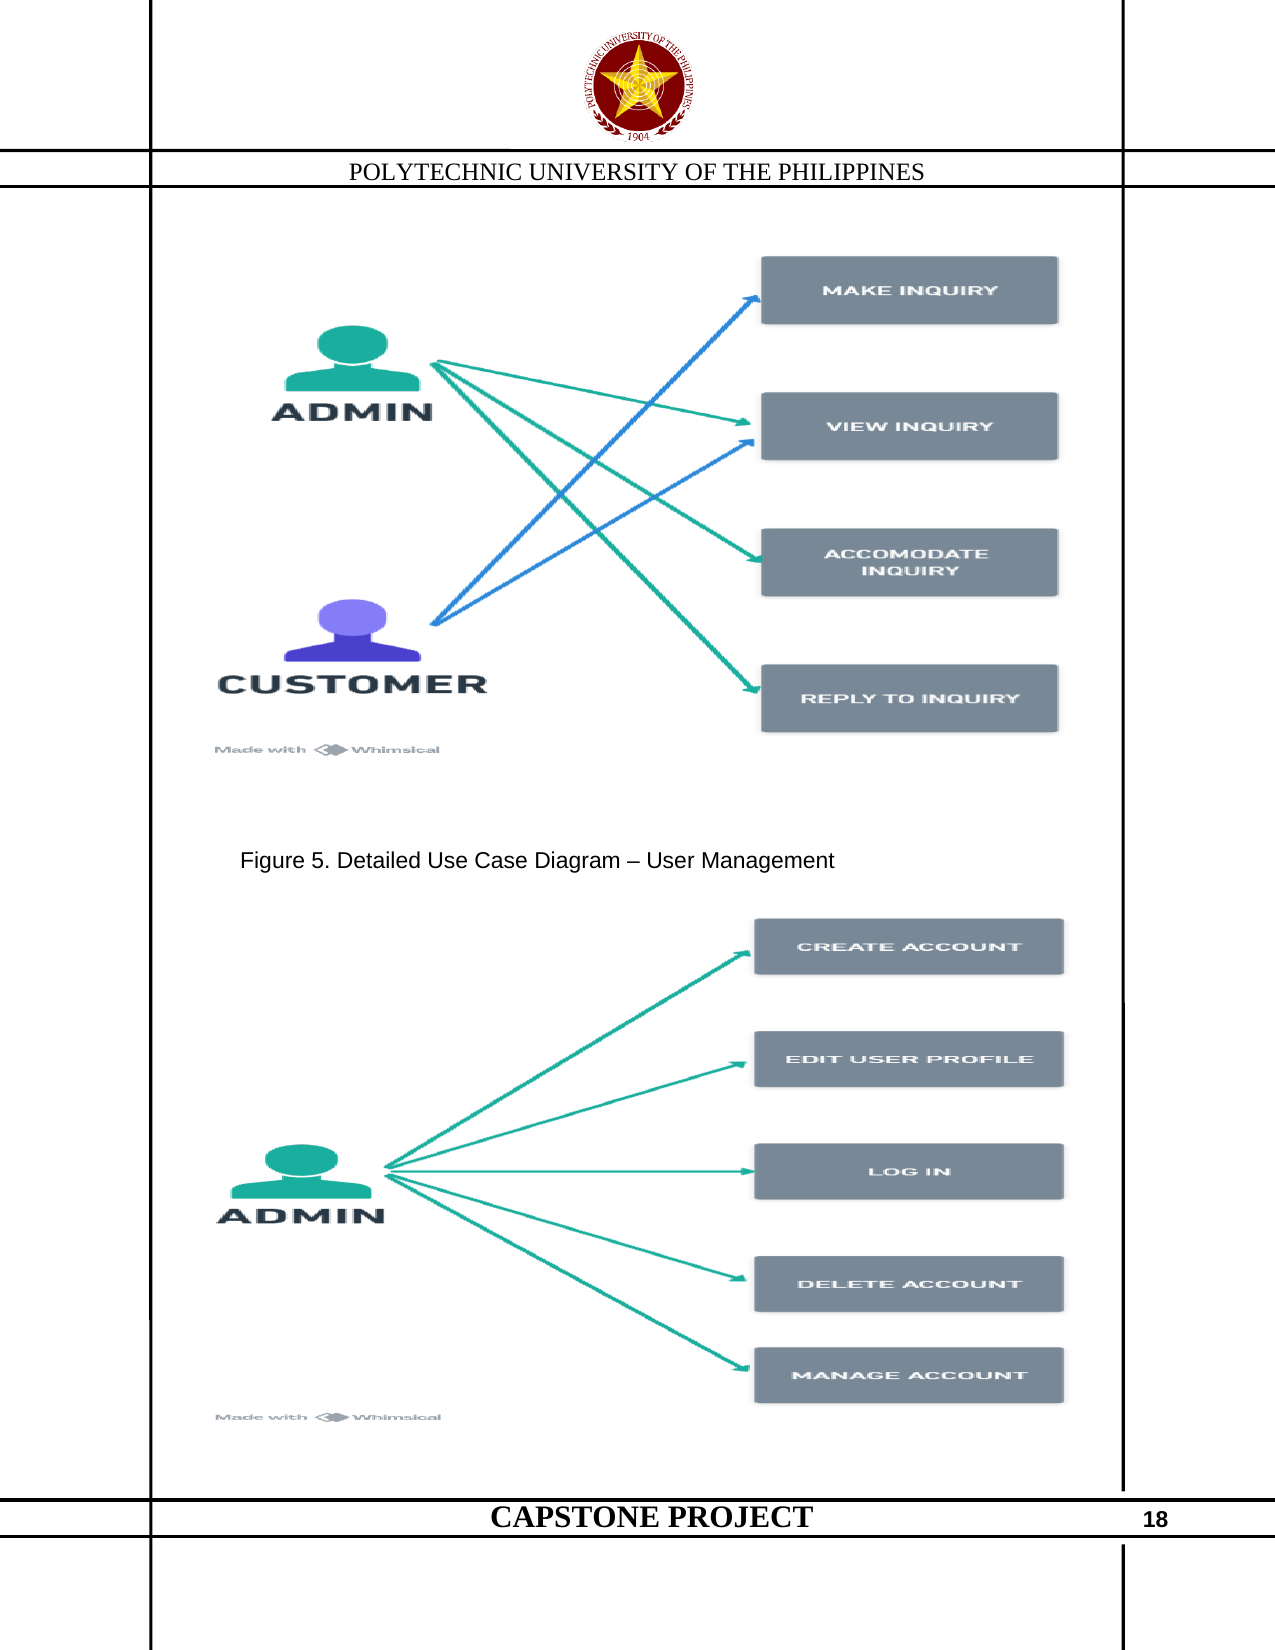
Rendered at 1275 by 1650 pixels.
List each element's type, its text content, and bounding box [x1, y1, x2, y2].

picture [165, 900, 1116, 1431]
picture [582, 31, 694, 142]
text Figure 5. Detailed Use Case Diagram – User Management [165, 847, 1110, 874]
picture [165, 233, 1110, 767]
